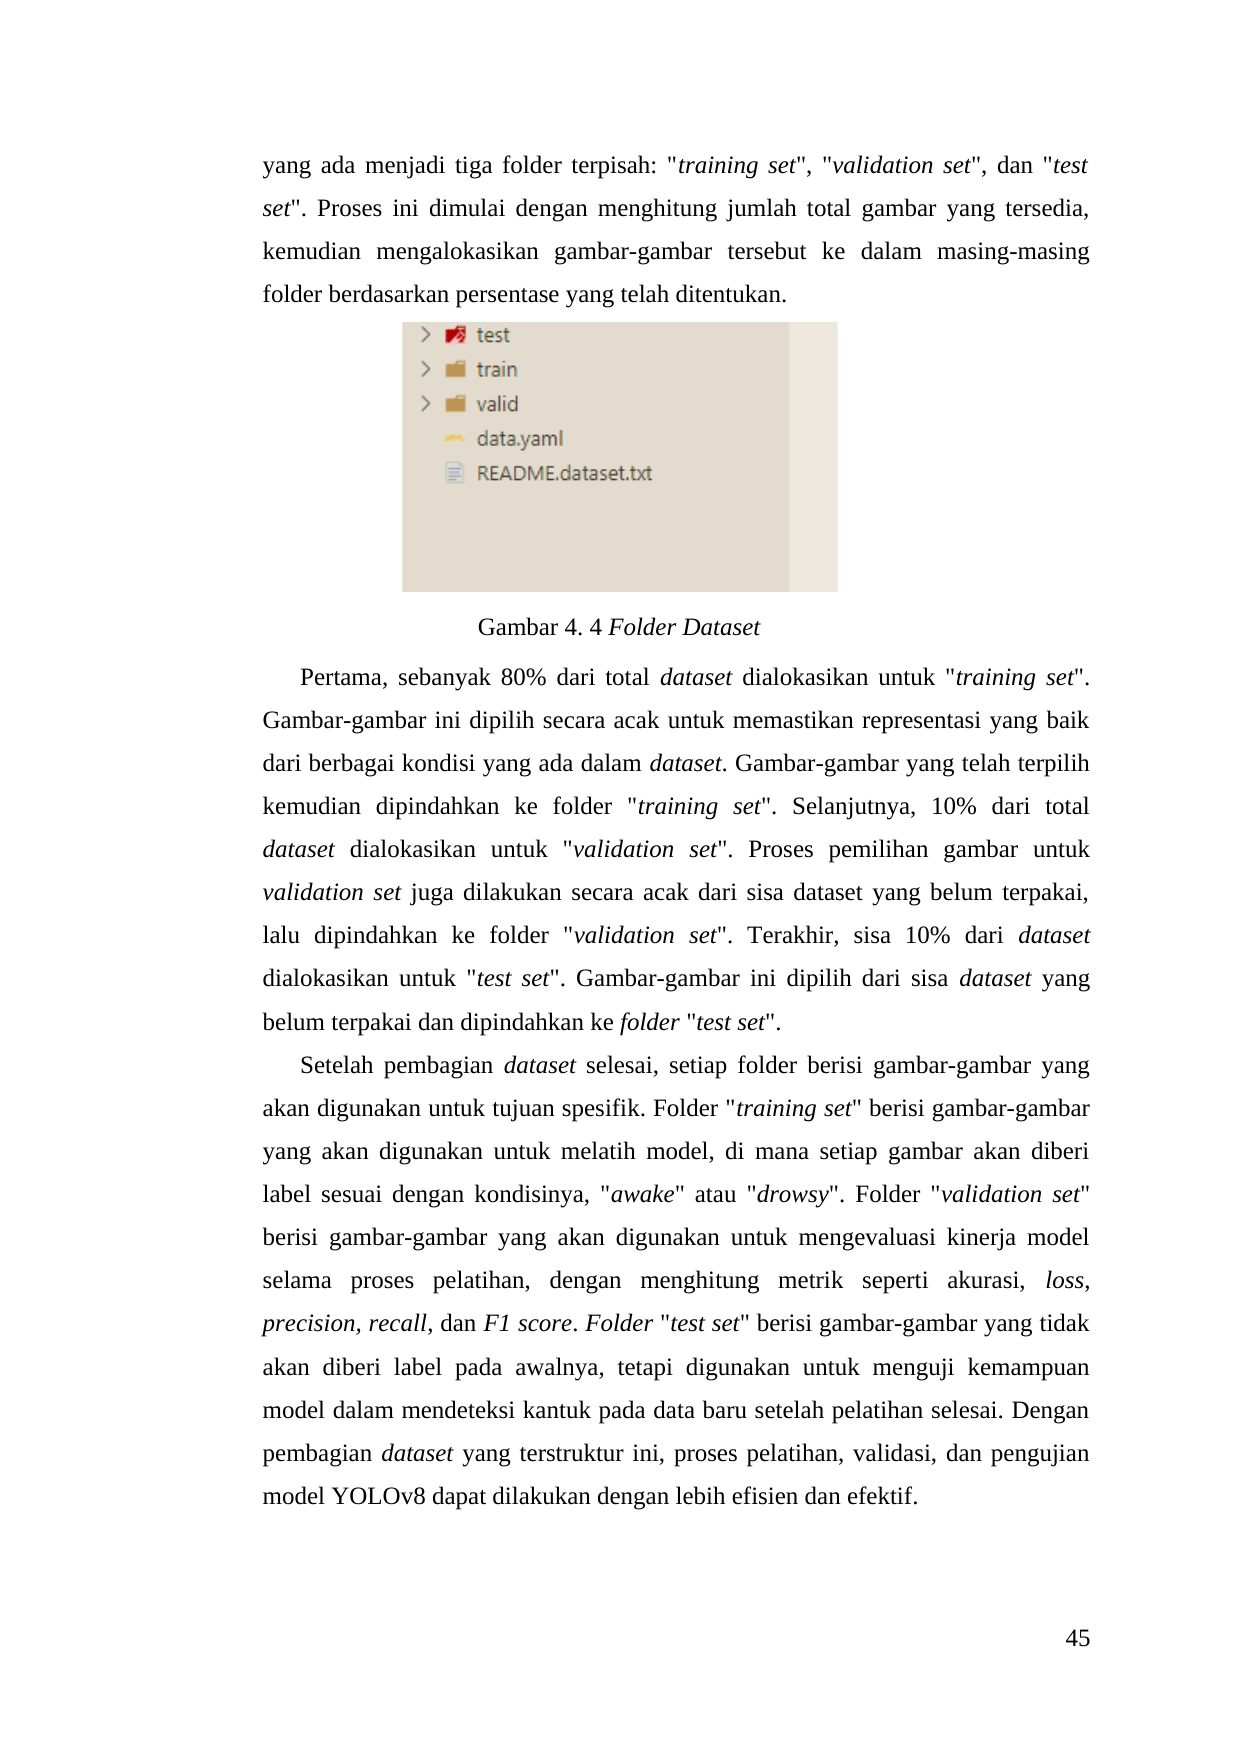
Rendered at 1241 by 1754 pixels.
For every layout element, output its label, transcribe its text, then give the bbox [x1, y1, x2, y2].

text Gambar 4. 4 Folder Dataset [150, 612, 1090, 641]
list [262, 150, 1090, 308]
list Pertama, sebanyak 80% dari total dataset dialokasikan untuk "training set". Gambar-gambar ini dipilih secara acak untuk memastikan representasi yang baik dari berbagai kondisi yang ada dalam dataset. Gambar-gambar yang telah terpilih kemudian dipindahkan ke folder "training set". Selanjutnya, 10% dari total dataset dialokasikan untuk "validation set". Proses pemilihan gambar untuk validation set juga dilakukan secara acak dari sisa dataset yang belum terpakai, lalu dipindahkan ke folder "validation set". Terakhir, sisa 10% dari dataset dialokasikan untuk "test set". Gambar-gambar ini dipilih dari sisa dataset yang belum terpakai dan dipindahkan ke folder "test set". [262, 662, 1090, 1035]
picture [402, 322, 838, 592]
list Setelah pembagian dataset selesai, setiap folder berisi gambar-gambar yang akan digunakan untuk tujuan spesifik. Folder "training set" berisi gambar-gambar yang akan digunakan untuk melatih model, di mana setiap gambar akan diberi label sesuai dengan kondisinya, "awake" atau "drowsy". Folder "validation set" berisi gambar-gambar yang akan digunakan untuk mengevaluasi kinerja model selama proses pelatihan, dengan menghitung metrik seperti akurasi, loss, precision, recall, dan F1 score. Folder "test set" berisi gambar-gambar yang tidak akan diberi label pada awalnya, tetapi digunakan untuk menguji kemampuan model dalam mendeteksi kantuk pada data baru setelah pelatihan selesai. Dengan pembagian dataset yang terstruktur ini, proses pelatihan, validasi, dan pengujian model YOLOv8 dapat dilakukan dengan lebih efisien dan efektif. [262, 1050, 1090, 1510]
